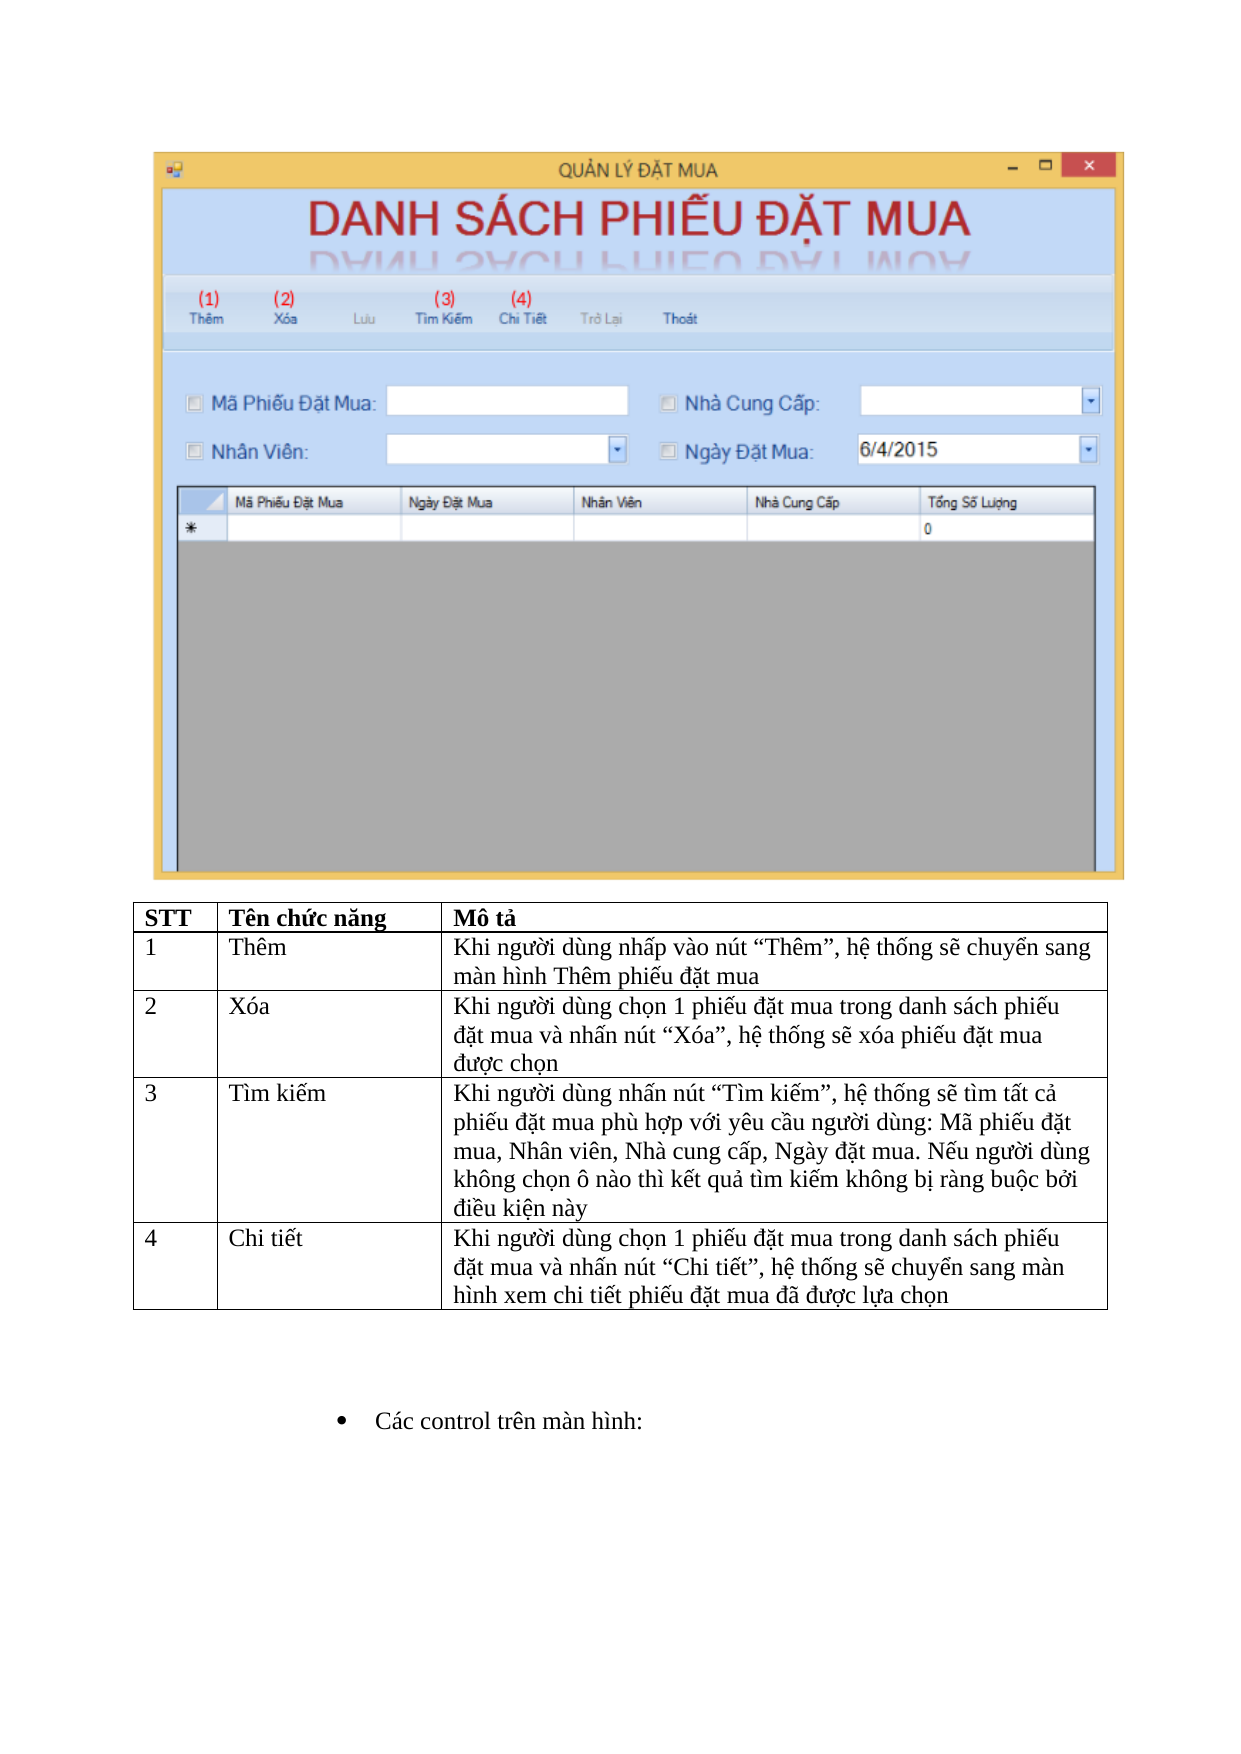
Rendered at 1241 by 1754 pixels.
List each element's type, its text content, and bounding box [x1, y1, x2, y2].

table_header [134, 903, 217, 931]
list Các control trên màn hình: [337, 1406, 1090, 1434]
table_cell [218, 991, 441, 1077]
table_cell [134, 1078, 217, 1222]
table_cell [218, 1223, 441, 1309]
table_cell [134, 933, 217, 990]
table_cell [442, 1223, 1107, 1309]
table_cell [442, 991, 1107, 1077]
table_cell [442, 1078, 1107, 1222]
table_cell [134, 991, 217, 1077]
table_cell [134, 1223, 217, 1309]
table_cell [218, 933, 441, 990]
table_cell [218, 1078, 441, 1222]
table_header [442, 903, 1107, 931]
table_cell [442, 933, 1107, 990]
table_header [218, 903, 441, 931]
